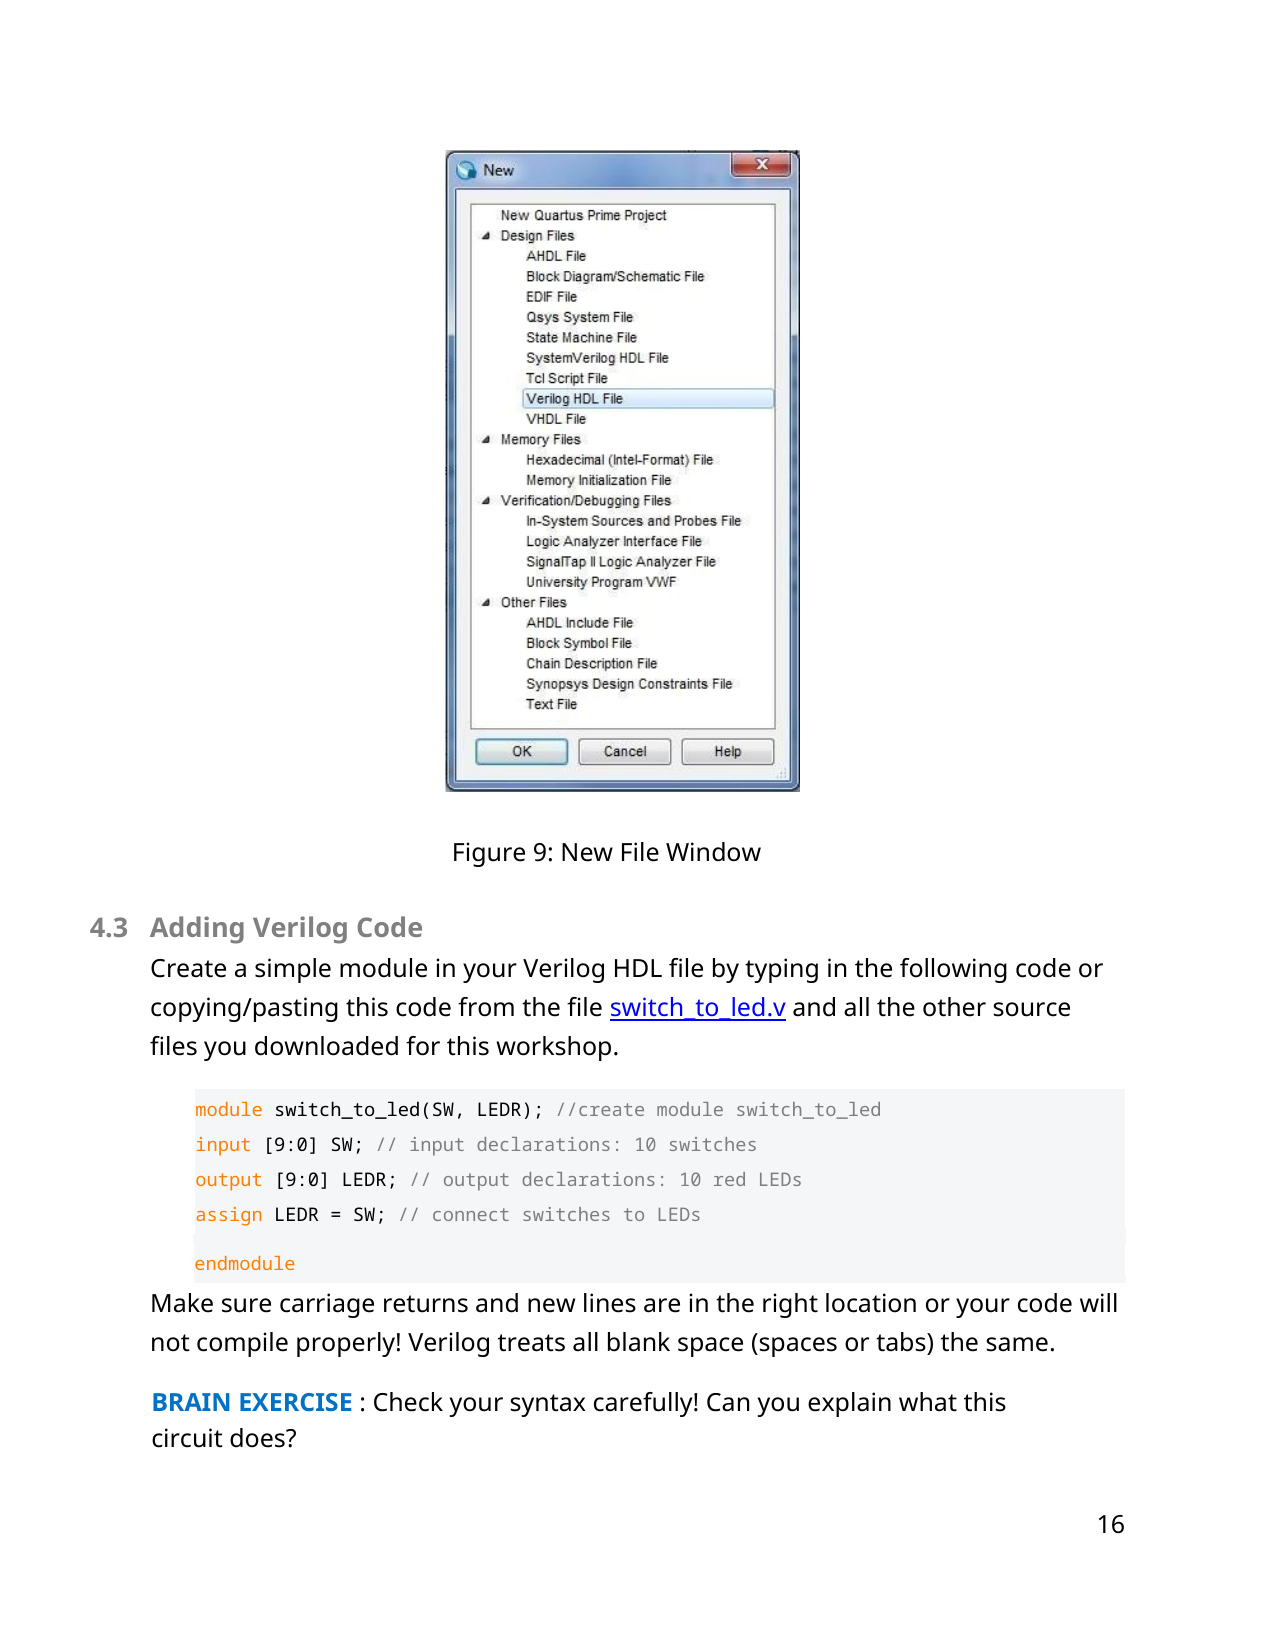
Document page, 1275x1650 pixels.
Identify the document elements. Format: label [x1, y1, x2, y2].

picture [445, 150, 800, 792]
